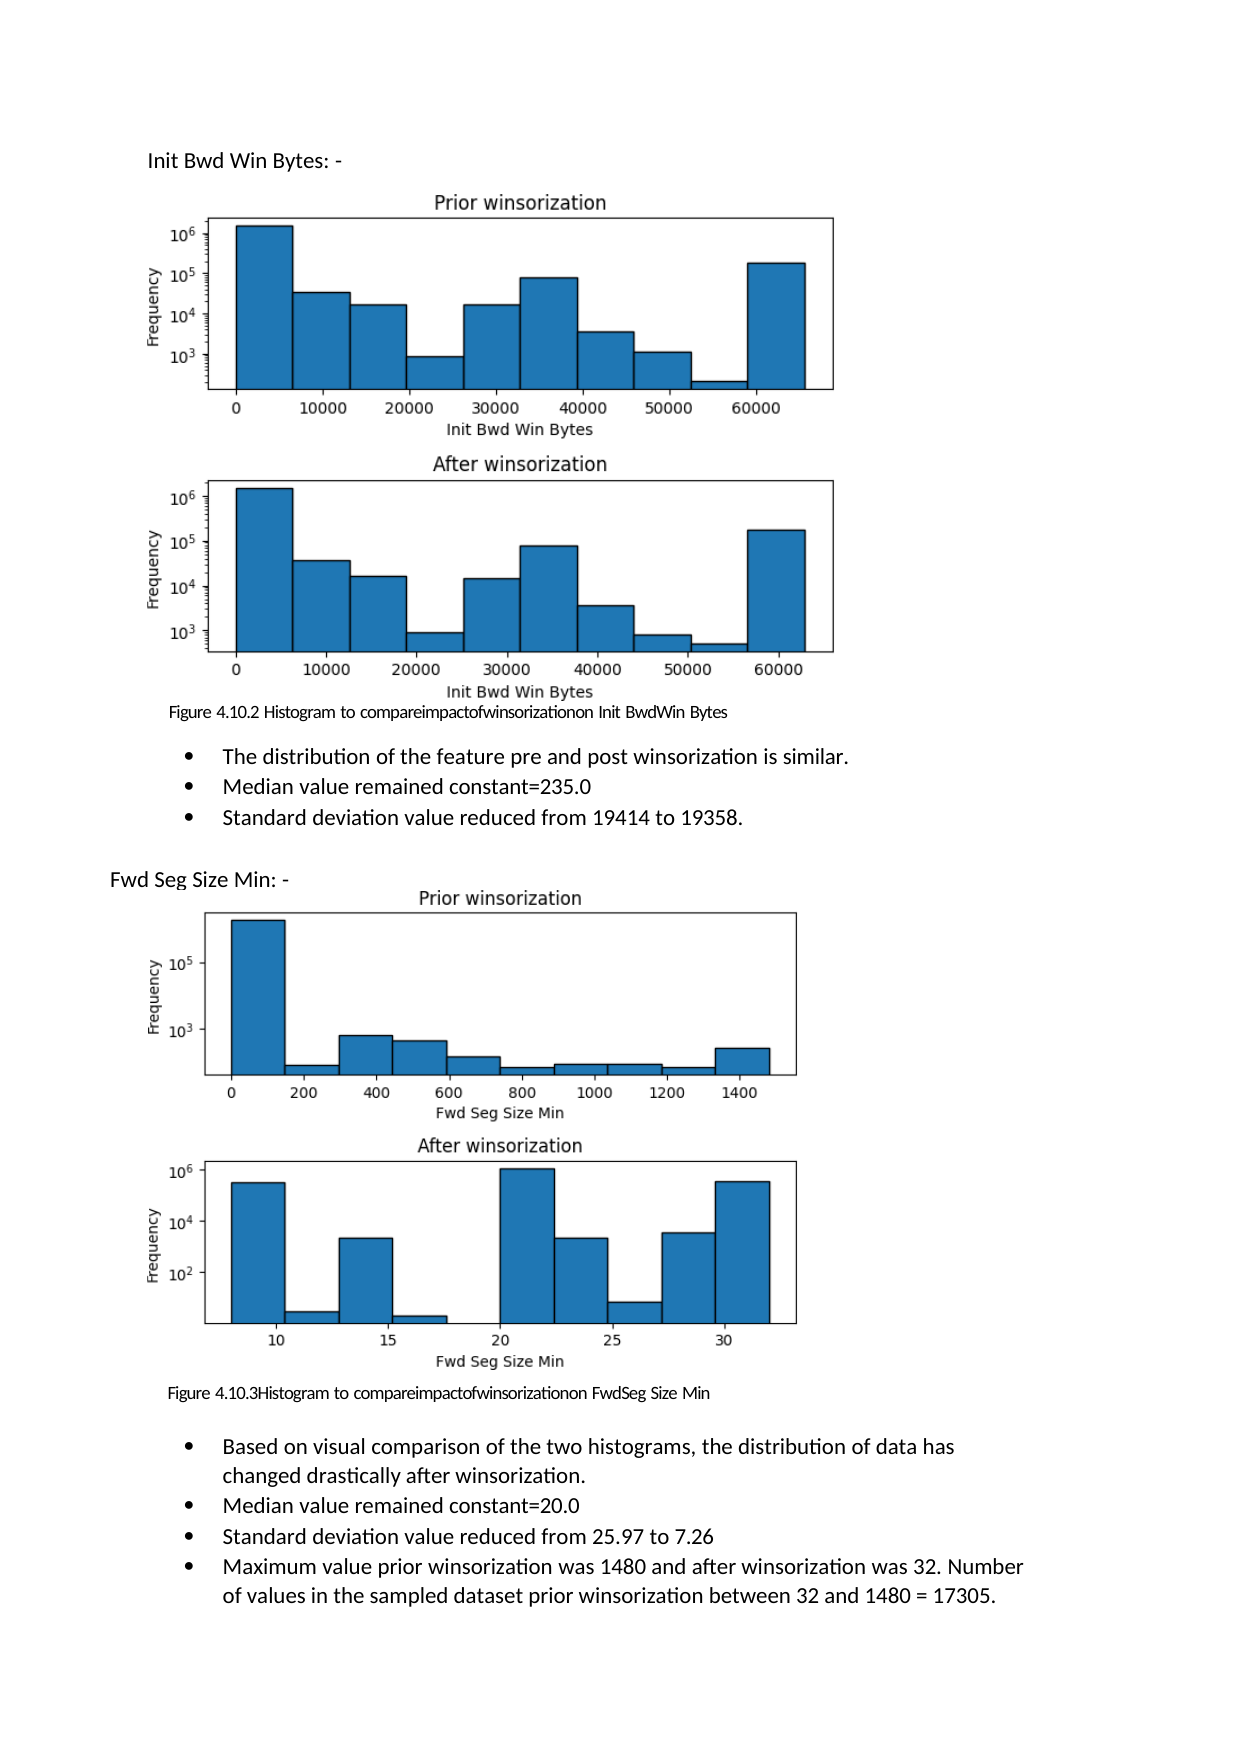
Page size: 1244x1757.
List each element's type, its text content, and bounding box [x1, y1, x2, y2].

text Init Bwd Win Bytes: - [147, 147, 1170, 175]
text Figure 4.10.2 Histogram to compareimpactofwinsorizationon Init BwdWin Bytes [168, 192, 1170, 723]
list Based on visual comparison of the two histograms, the distribution of data has changed drastically after winsorization. [185, 1432, 1036, 1489]
list Standard deviation value reduced from 19414 to 19358. [185, 803, 1170, 831]
picture [147, 890, 798, 1370]
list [185, 1552, 1047, 1609]
picture [147, 194, 168, 701]
text Figure 4.10.3Histogram to compareimpactofwinsorizationon FwdSeg Size Min [167, 1381, 1170, 1404]
text Fwd Seg Size Min: - [110, 865, 1170, 893]
list The distribution of the feature pre and post winsorization is similar. [185, 742, 1170, 770]
list Median value remained constant=20.0 [185, 1491, 1170, 1519]
list Standard deviation value reduced from 25.97 to 7.26 [185, 1522, 1170, 1550]
list Median value remained constant=235.0 [185, 772, 1170, 801]
